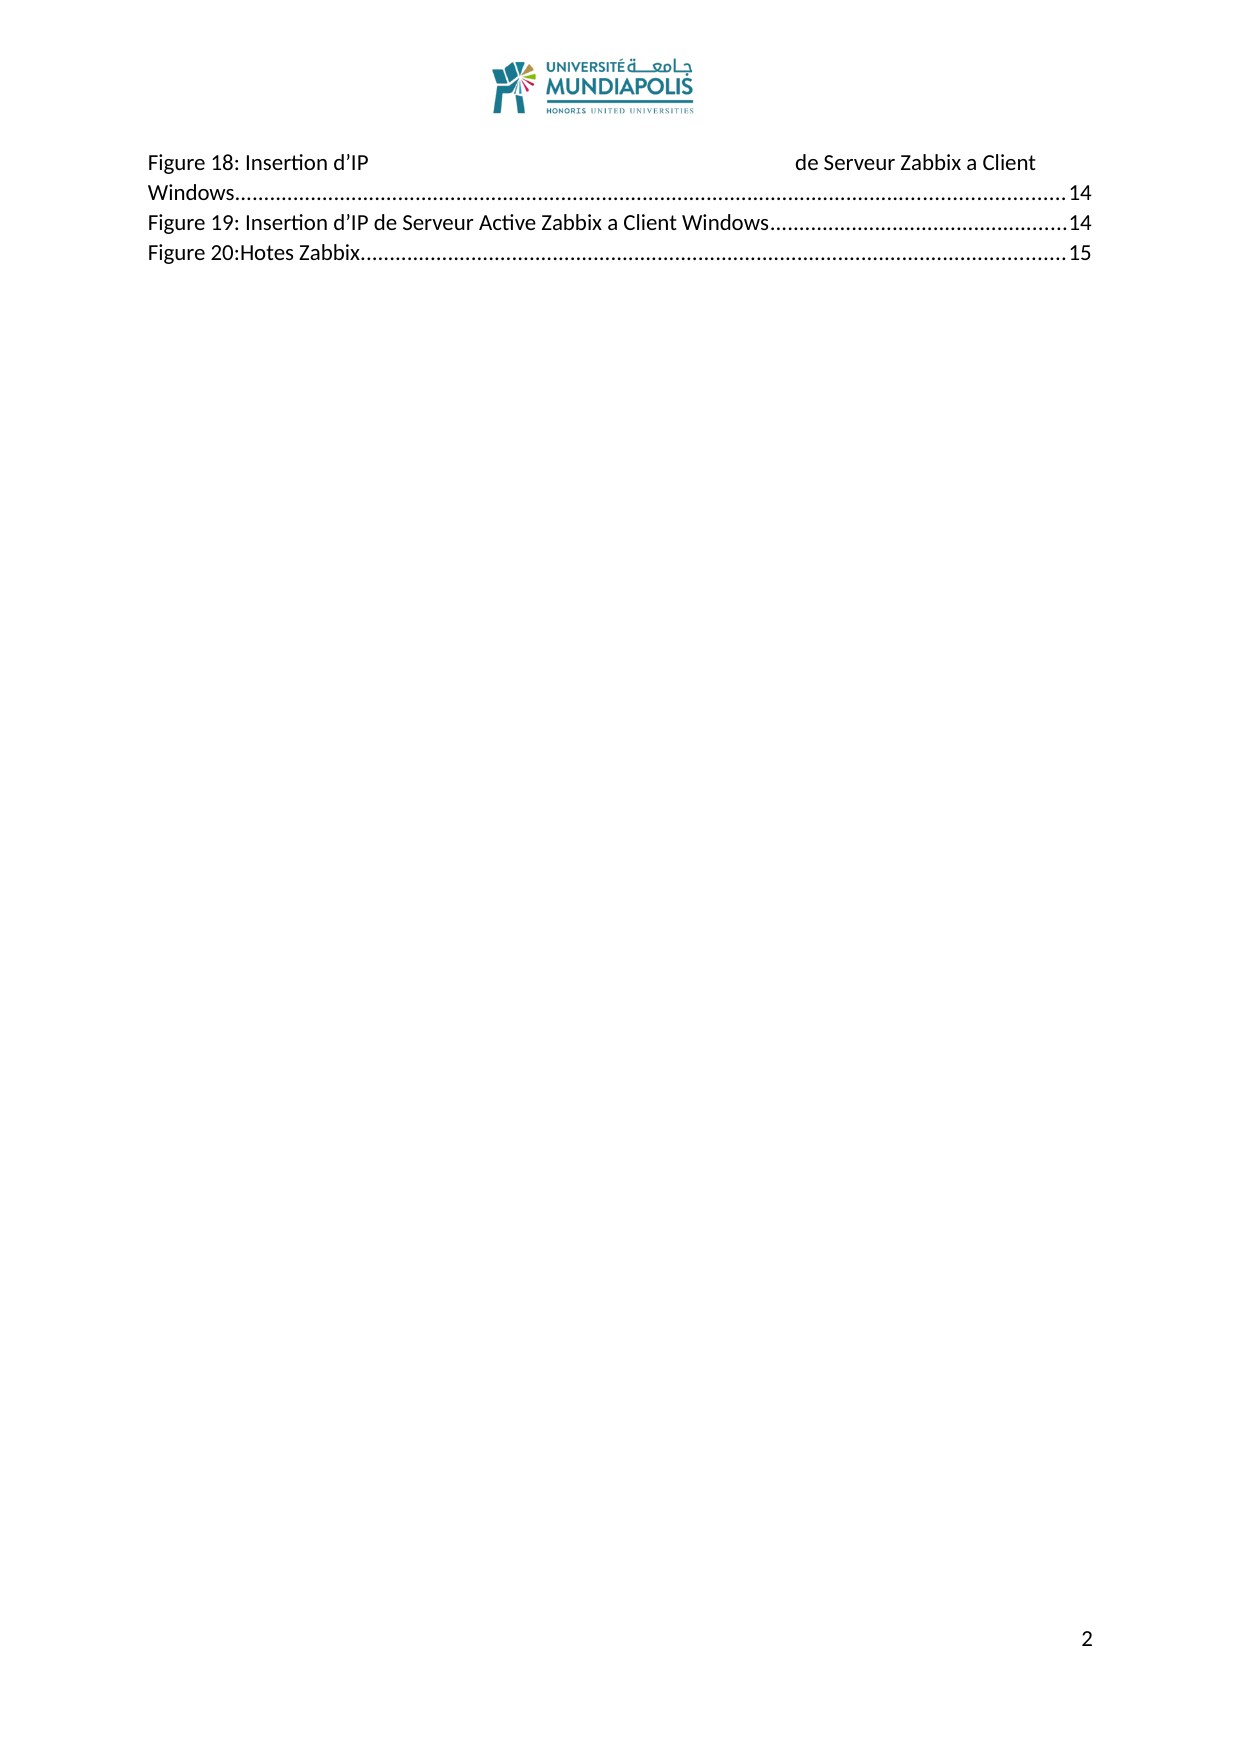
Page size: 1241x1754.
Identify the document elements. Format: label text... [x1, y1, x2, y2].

text Figure 19: Insertion d’IP de Serveur Active Zabbix a Client Windows 14 [148, 208, 1093, 236]
text Figure 18: Insertion d’IP de Serveur Zabbix a Client Windows 14 [148, 148, 1093, 206]
text Figure 20:Hotes Zabbix 15 [148, 238, 1093, 266]
picture [408, 0, 777, 148]
